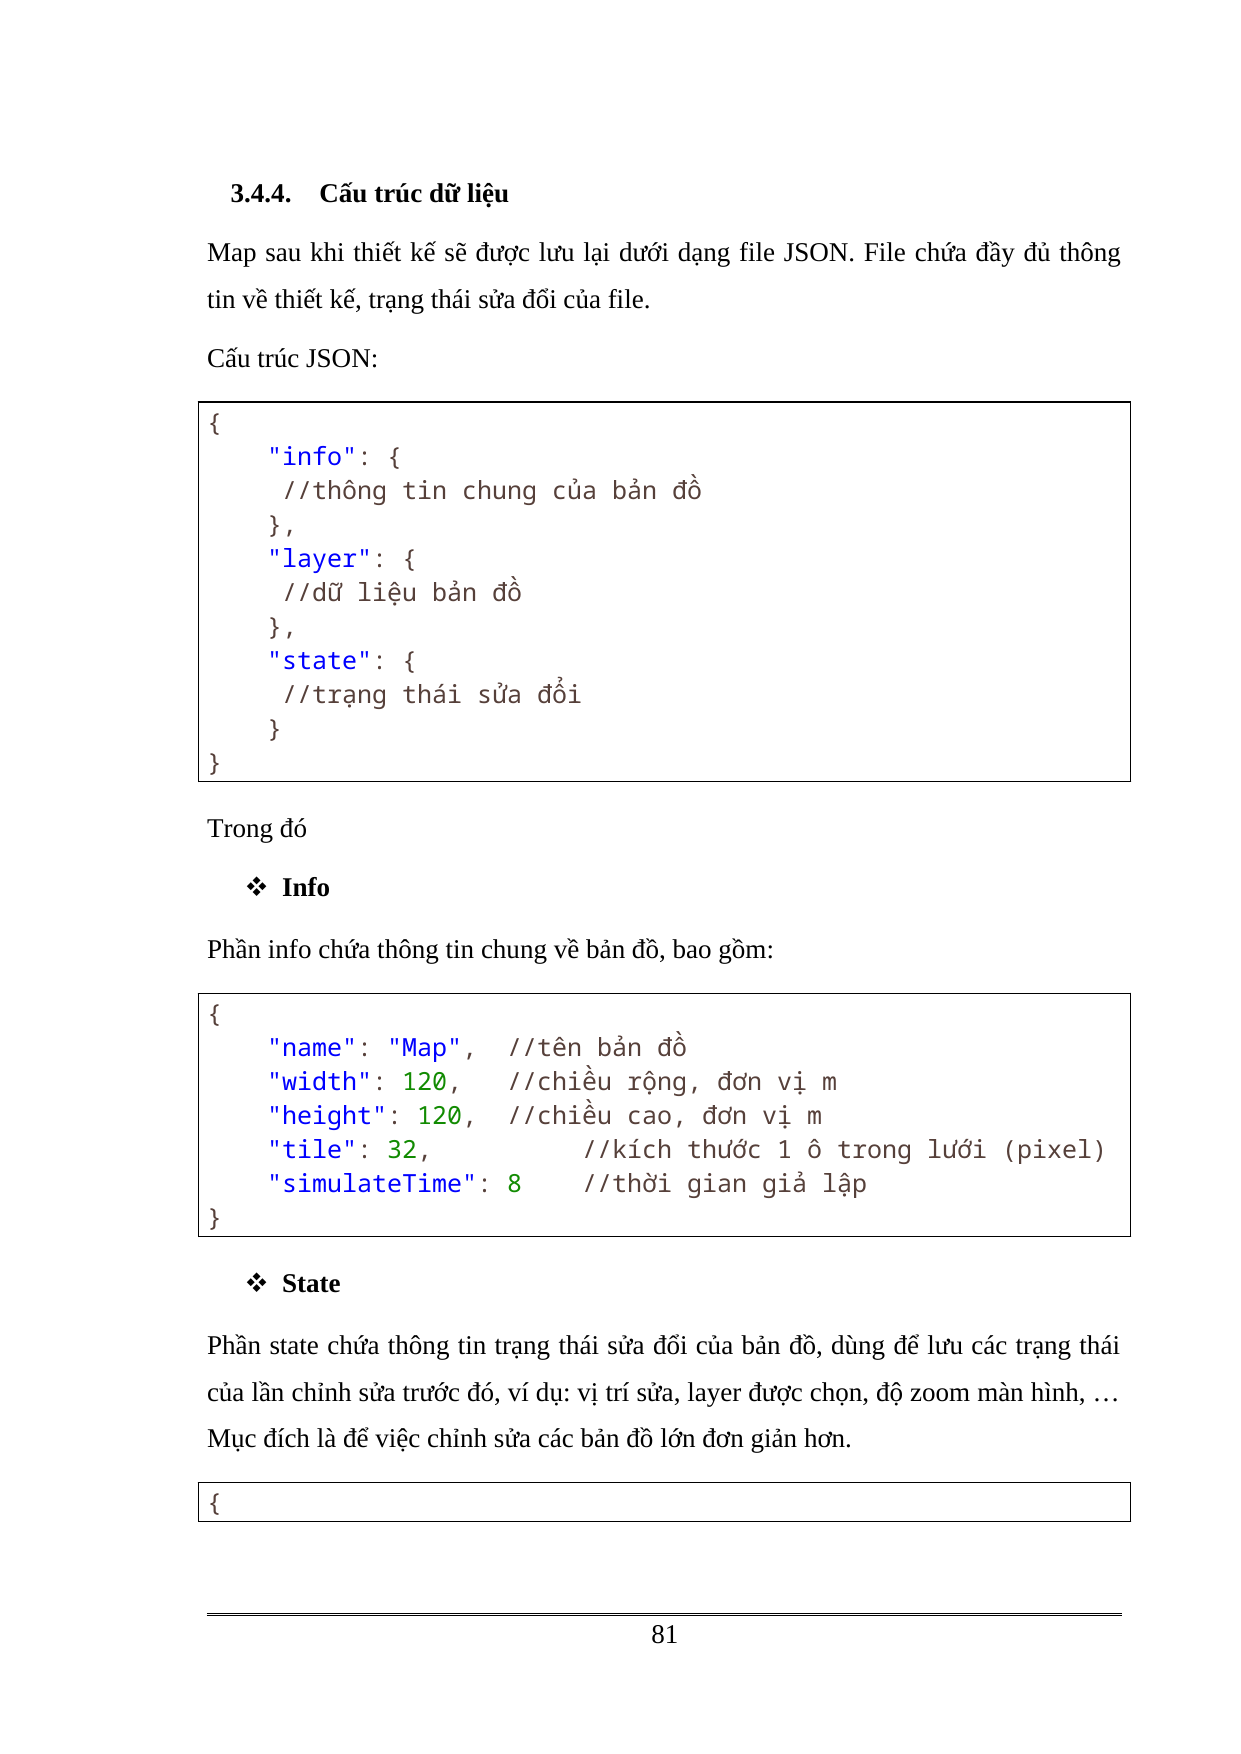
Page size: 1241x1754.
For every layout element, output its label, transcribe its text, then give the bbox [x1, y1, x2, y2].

text }, [207, 507, 1122, 541]
text Cấu trúc JSON: [207, 342, 1122, 373]
text //trạng thái sửa đổi [207, 677, 1122, 711]
text "state": { [207, 643, 1122, 677]
text //thông tin chung của bản đồ [207, 473, 1122, 507]
text { [199, 403, 1130, 438]
text Trong đó [207, 812, 1122, 843]
text { [199, 1483, 1130, 1521]
text } [199, 742, 1130, 781]
text } [199, 1197, 1130, 1236]
text //dữ liệu bản đồ [207, 575, 1122, 609]
text "height": 120, //chiều cao, đơn vị m [207, 1098, 1122, 1132]
text "info": { [207, 438, 1122, 473]
text "simulateTime": 8 //thời gian giả lập [207, 1166, 1122, 1197]
text Phần info chứa thông tin chung về bản đồ, bao gồm: [207, 933, 1122, 964]
text } [207, 711, 1122, 742]
list State [244, 1267, 1122, 1298]
text "layer": { [207, 541, 1122, 575]
subtitle Cấu trúc dữ liệu [230, 177, 1122, 208]
text "name": "Map", //tên bản đồ [207, 1030, 1122, 1064]
text Phần state chứa thông tin trạng thái sửa đổi của bản đồ, dùng để lưu các trạng thái của lần chỉnh sửa trước đó, ví dụ: vị trí sửa, layer được chọn, độ zoom màn hình, … Mục đích là để việc chỉnh sửa các bản đồ lớn đơn giản hơn. [207, 1329, 1122, 1454]
list Info [244, 871, 1122, 902]
text "tile": 32, //kích thước 1 ô trong lưới (pixel) [207, 1132, 1122, 1166]
text }, [207, 609, 1122, 643]
text { [199, 994, 1130, 1030]
text Map sau khi thiết kế sẽ được lưu lại dưới dạng file JSON. File chứa đầy đủ thông tin về thiết kế, trạng thái sửa đổi của file. [207, 236, 1122, 314]
text "width": 120, //chiều rộng, đơn vị m [207, 1064, 1122, 1098]
